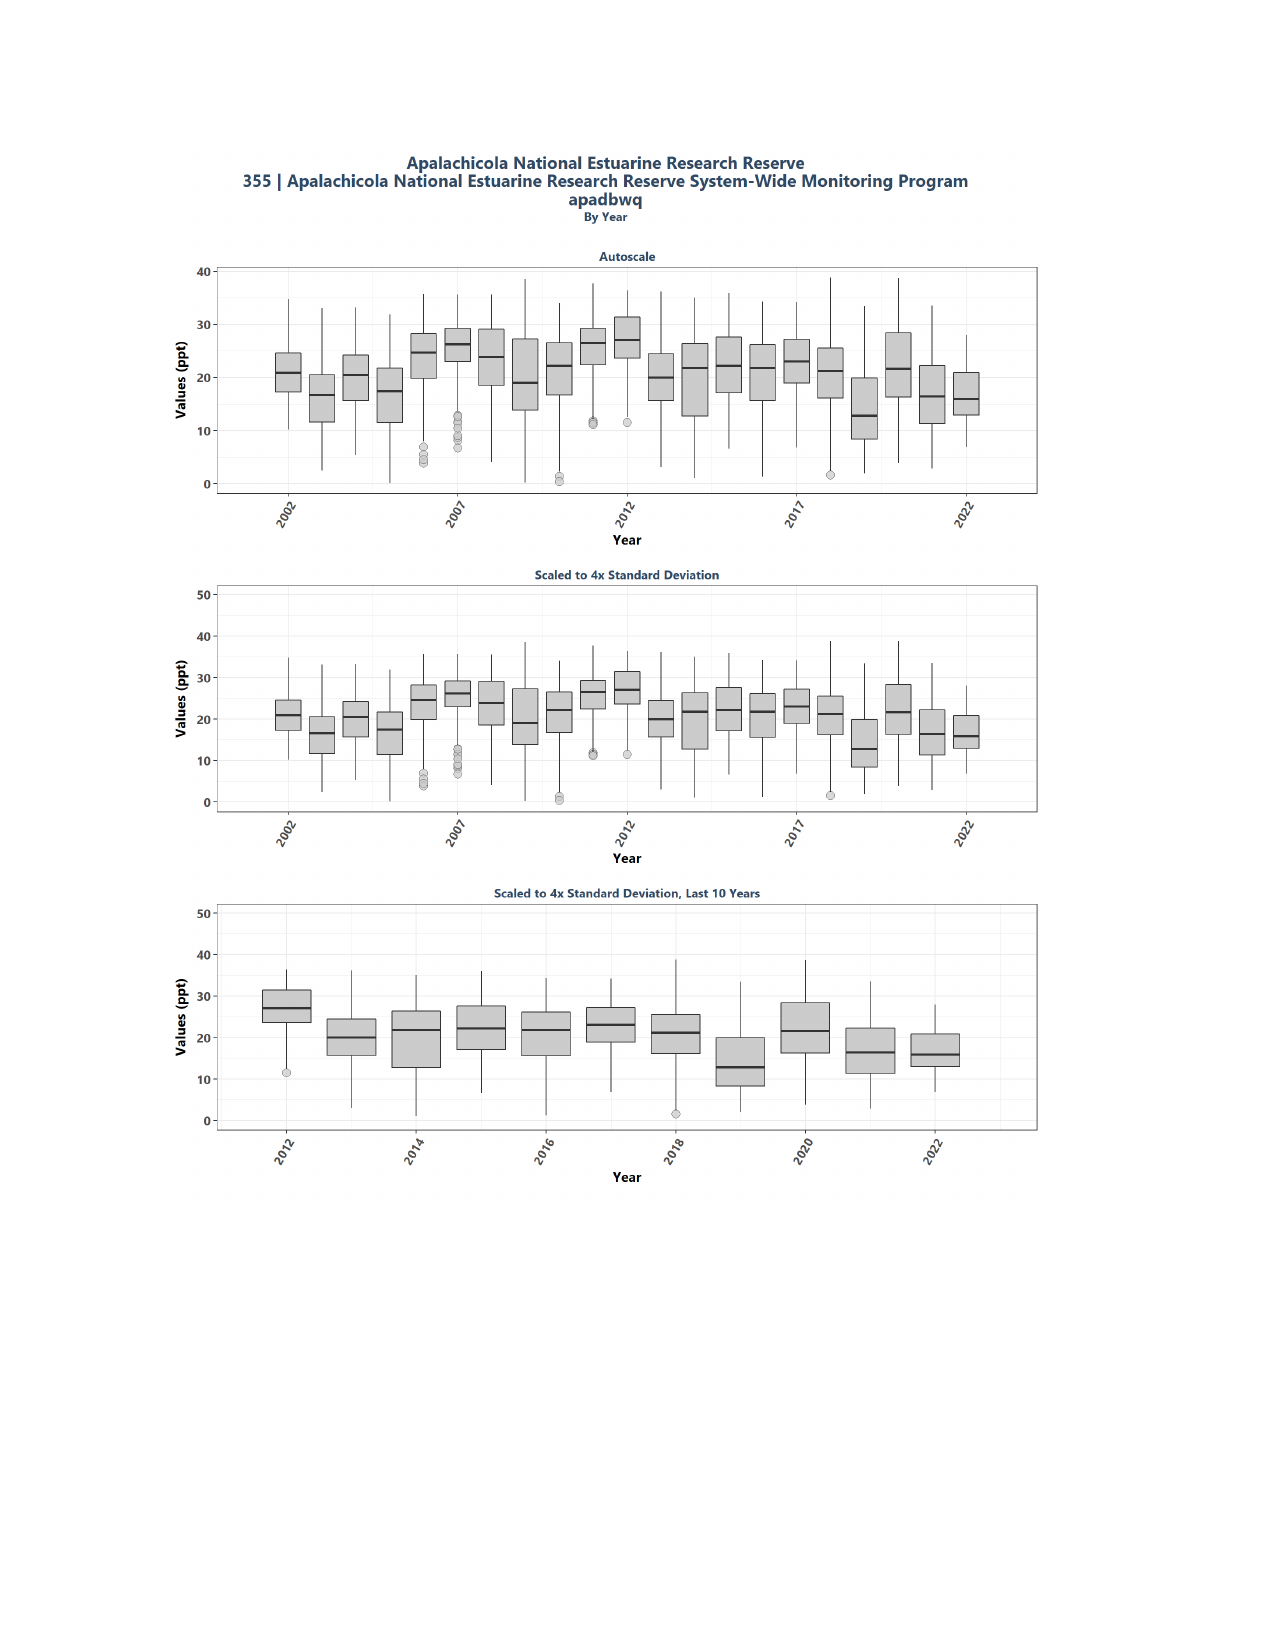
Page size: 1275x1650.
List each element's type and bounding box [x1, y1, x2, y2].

picture [168, 150, 1044, 1200]
